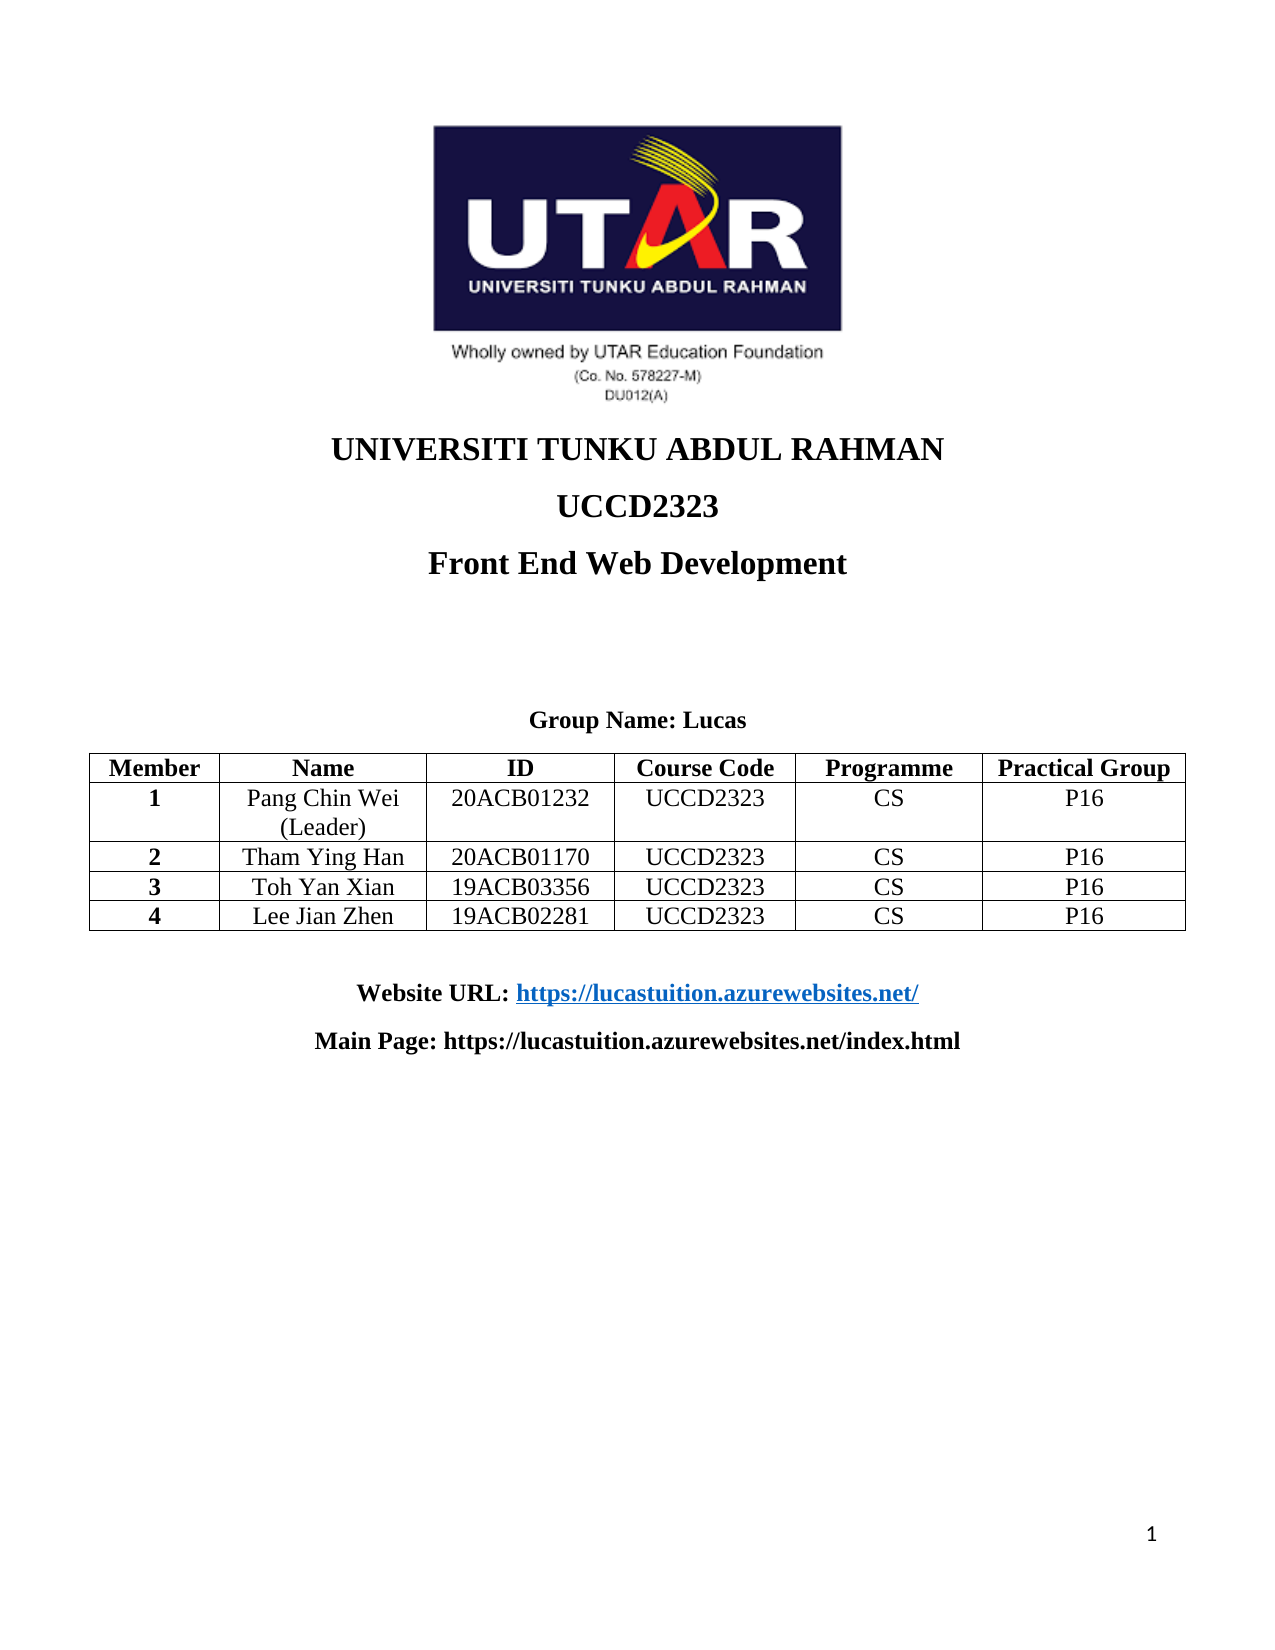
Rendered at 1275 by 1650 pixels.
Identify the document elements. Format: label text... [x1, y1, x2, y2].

table_cell CS [796, 783, 982, 841]
picture [426, 118, 849, 411]
table_cell UCCD2323 [615, 842, 795, 871]
table_cell 19ACB02281 [427, 901, 614, 930]
table_cell 1 [90, 783, 219, 841]
table_header Name [220, 754, 426, 782]
table_cell 3 [90, 872, 219, 900]
table_cell Toh Yan Xian [220, 872, 426, 900]
text Main Page: https://lucastuition.azurewebsites.net/index.html [118, 1026, 1157, 1054]
table_cell Lee Jian Zhen [220, 901, 426, 930]
table_cell 19ACB03356 [427, 872, 614, 900]
table_cell 20ACB01232 [427, 783, 614, 841]
table_header ID [427, 754, 614, 782]
table_cell CS [796, 872, 982, 900]
table_cell UCCD2323 [615, 901, 795, 930]
table_cell P16 [983, 901, 1185, 930]
table_cell Pang Chin Wei (Leader) [220, 783, 426, 841]
table_cell CS [796, 842, 982, 871]
table_cell UCCD2323 [615, 872, 795, 900]
table_header Member [90, 754, 219, 782]
table_cell P16 [983, 842, 1185, 871]
table_header Programme [796, 754, 982, 782]
text Front End Web Development [118, 543, 1157, 582]
table_cell P16 [983, 783, 1185, 841]
table_cell 20ACB01170 [427, 842, 614, 871]
text Website URL: https://lucastuition.azurewebsites.net/ [118, 978, 1157, 1007]
text UCCD2323 [118, 486, 1157, 525]
table_cell CS [796, 901, 982, 930]
table_cell P16 [983, 872, 1185, 900]
table_cell UCCD2323 [615, 783, 795, 841]
table_header Practical Group [983, 754, 1185, 782]
text UNIVERSITI TUNKU ABDUL RAHMAN [118, 429, 1157, 468]
table_header Course Code [615, 754, 795, 782]
table_cell Tham Ying Han [220, 842, 426, 871]
table_cell 4 [90, 901, 219, 930]
text Group Name: Lucas [118, 705, 1157, 733]
table_cell 2 [90, 842, 219, 871]
